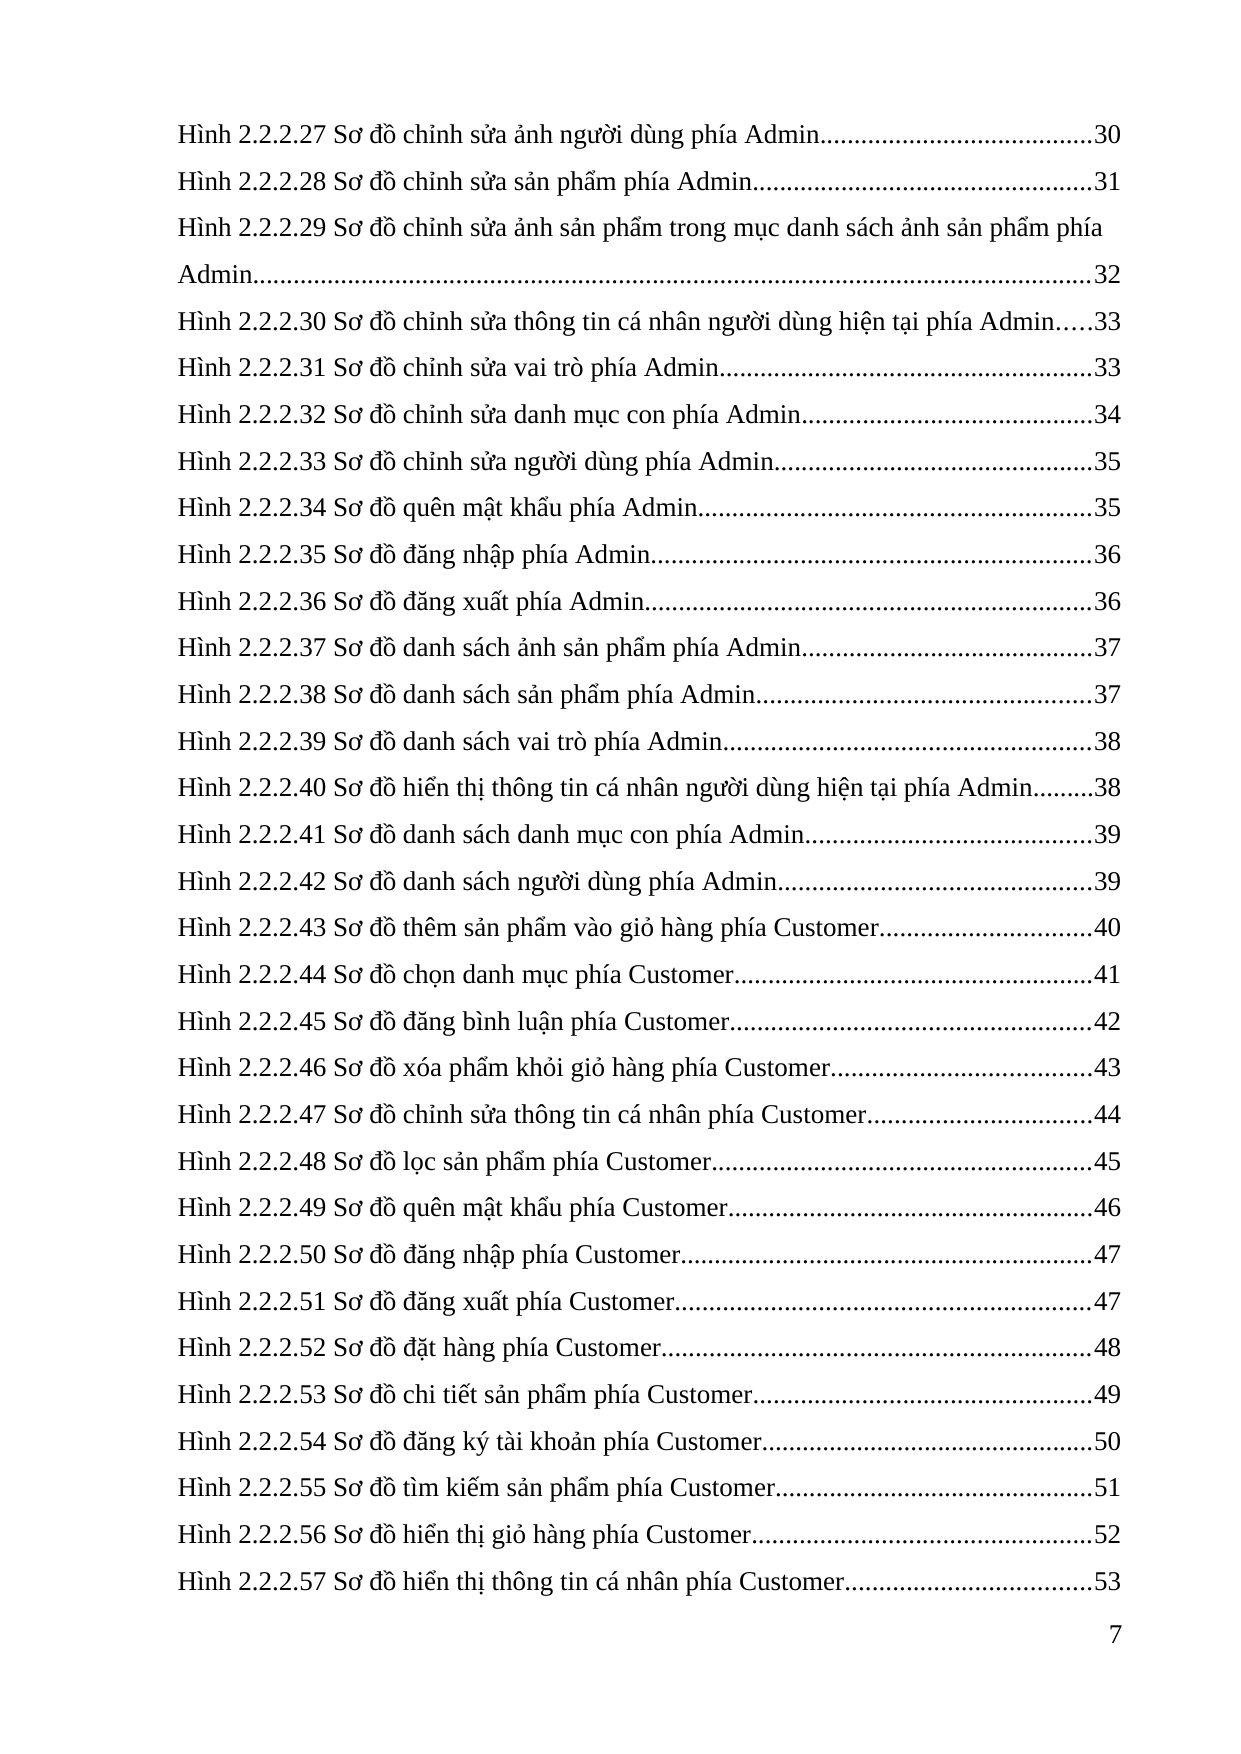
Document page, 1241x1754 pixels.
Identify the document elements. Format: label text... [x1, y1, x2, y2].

text Hình 2.2.2.52 Sơ đồ đặt hàng phía Customer 48 [177, 1331, 1122, 1363]
text Hình 2.2.2.36 Sơ đồ đăng xuất phía Admin 36 [177, 585, 1122, 616]
text Hình 2.2.2.39 Sơ đồ danh sách vai trò phía Admin 38 [177, 725, 1122, 756]
text Hình 2.2.2.38 Sơ đồ danh sách sản phẩm phía Admin 37 [177, 678, 1122, 709]
text Hình 2.2.2.40 Sơ đồ hiển thị thông tin cá nhân người dùng hiện tại phía Admin 38 [177, 771, 1122, 803]
text Hình 2.2.2.31 Sơ đồ chỉnh sửa vai trò phía Admin 33 [177, 351, 1122, 383]
text Hình 2.2.2.42 Sơ đồ danh sách người dùng phía Admin 39 [177, 865, 1122, 896]
text Hình 2.2.2.47 Sơ đồ chỉnh sửa thông tin cá nhân phía Customer 44 [177, 1098, 1122, 1129]
text Hình 2.2.2.33 Sơ đồ chỉnh sửa người dùng phía Admin 35 [177, 445, 1122, 476]
text Hình 2.2.2.44 Sơ đồ chọn danh mục phía Customer 41 [177, 958, 1122, 989]
text Hình 2.2.2.35 Sơ đồ đăng nhập phía Admin 36 [177, 538, 1122, 569]
text Hình 2.2.2.37 Sơ đồ danh sách ảnh sản phẩm phía Admin 37 [177, 631, 1122, 663]
text Hình 2.2.2.48 Sơ đồ lọc sản phẩm phía Customer 45 [177, 1145, 1122, 1176]
text Hình 2.2.2.51 Sơ đồ đăng xuất phía Customer 47 [177, 1285, 1122, 1316]
text Hình 2.2.2.41 Sơ đồ danh sách danh mục con phía Admin 39 [177, 818, 1122, 849]
text Hình 2.2.2.28 Sơ đồ chỉnh sửa sản phẩm phía Admin 31 [177, 165, 1122, 196]
text Hình 2.2.2.57 Sơ đồ hiển thị thông tin cá nhân phía Customer 53 [177, 1565, 1122, 1596]
text Hình 2.2.2.43 Sơ đồ thêm sản phẩm vào giỏ hàng phía Customer 40 [177, 911, 1122, 943]
text Hình 2.2.2.50 Sơ đồ đăng nhập phía Customer 47 [177, 1238, 1122, 1269]
text Hình 2.2.2.46 Sơ đồ xóa phẩm khỏi giỏ hàng phía Customer 43 [177, 1051, 1122, 1083]
text Hình 2.2.2.27 Sơ đồ chỉnh sửa ảnh người dùng phía Admin 30 [177, 118, 1122, 149]
text Hình 2.2.2.54 Sơ đồ đăng ký tài khoản phía Customer 50 [177, 1425, 1122, 1456]
text Hình 2.2.2.32 Sơ đồ chỉnh sửa danh mục con phía Admin 34 [177, 398, 1122, 429]
text Hình 2.2.2.53 Sơ đồ chi tiết sản phẩm phía Customer 49 [177, 1378, 1122, 1409]
text Hình 2.2.2.29 Sơ đồ chỉnh sửa ảnh sản phẩm trong mục danh sách ảnh sản phẩm phía Admin 32 [177, 211, 1122, 289]
text Hình 2.2.2.45 Sơ đồ đăng bình luận phía Customer 42 [177, 1005, 1122, 1036]
text Hình 2.2.2.34 Sơ đồ quên mật khẩu phía Admin 35 [177, 491, 1122, 523]
text Hình 2.2.2.30 Sơ đồ chỉnh sửa thông tin cá nhân người dùng hiện tại phía Admin 33 [177, 305, 1122, 336]
text Hình 2.2.2.55 Sơ đồ tìm kiếm sản phẩm phía Customer 51 [177, 1471, 1122, 1503]
text Hình 2.2.2.49 Sơ đồ quên mật khẩu phía Customer 46 [177, 1191, 1122, 1223]
text Hình 2.2.2.56 Sơ đồ hiển thị giỏ hàng phía Customer 52 [177, 1518, 1122, 1549]
